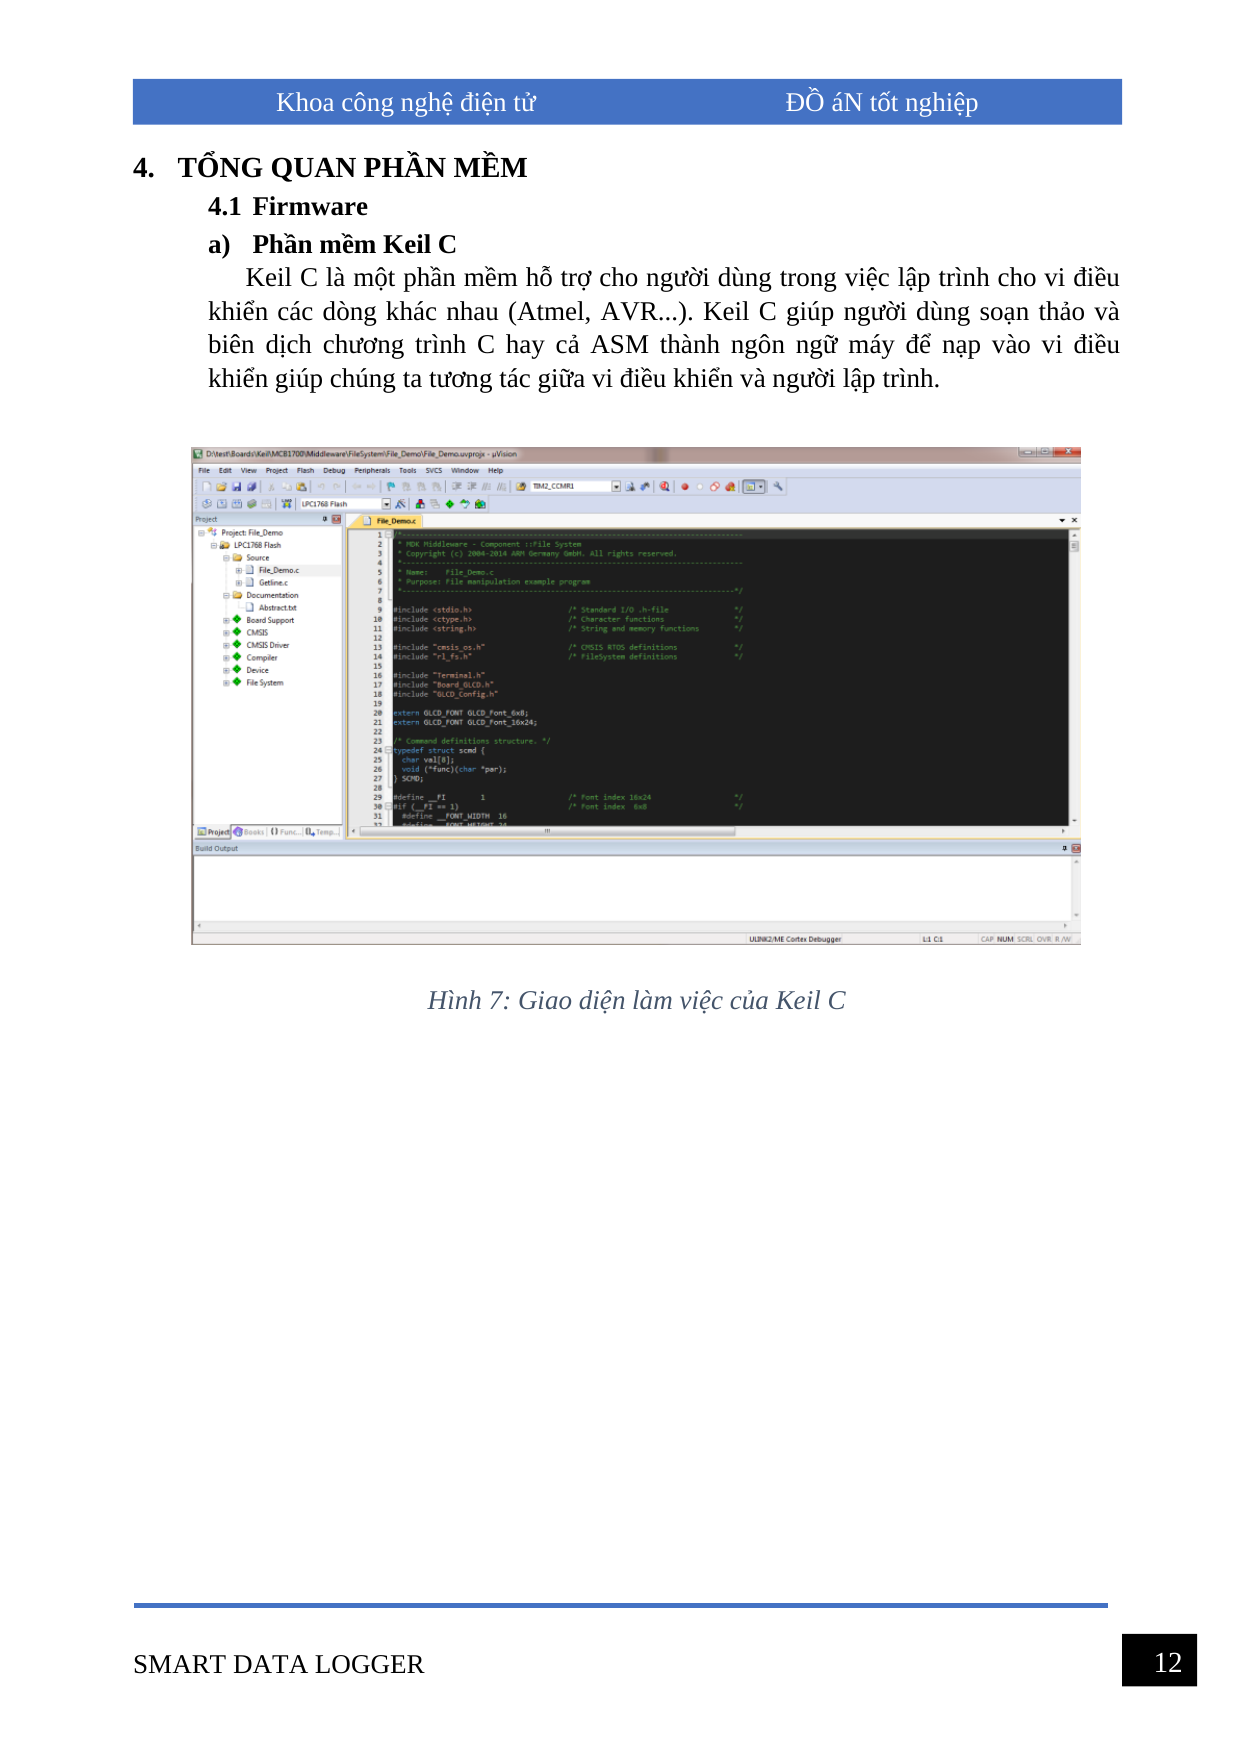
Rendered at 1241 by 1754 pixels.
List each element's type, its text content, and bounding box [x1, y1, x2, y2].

text Keil C là một phần mềm hỗ trợ cho người dùng trong việc lập trình cho vi điều khiển các dòng khác nhau (Atmel, AVR...). Keil C giúp người dùng soạn thảo và biên dịch chương trình C hay cả ASM thành ngôn ngữ máy để nạp vào vi điều khiển giúp chúng ta tương tác giữa vi điều khiển và người lập trình. [208, 262, 1122, 393]
picture [190, 447, 1080, 944]
subtitle TỔNG QUAN PHẦN MỀM [133, 150, 1122, 183]
subtitle Phần mềm Keil C [208, 228, 1122, 259]
subtitle Firmware [208, 190, 1122, 221]
